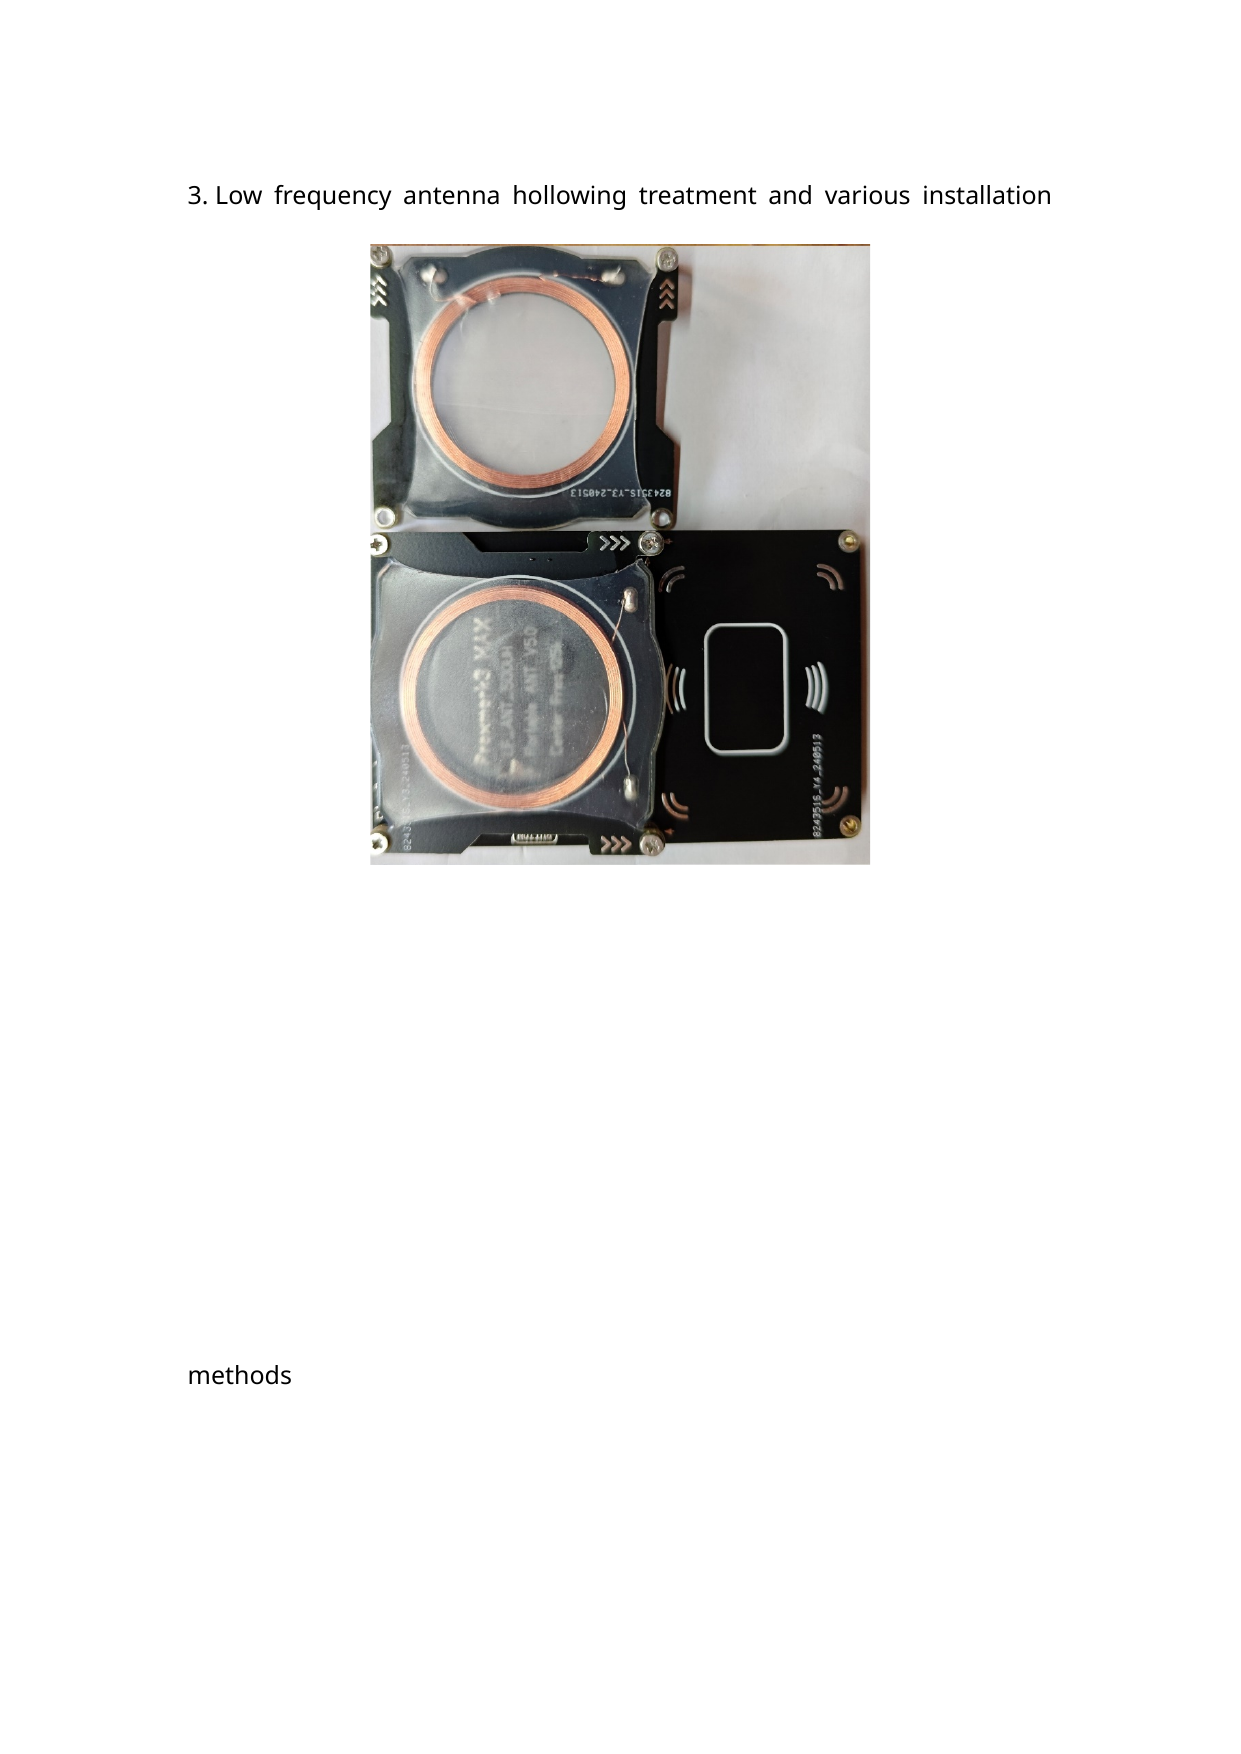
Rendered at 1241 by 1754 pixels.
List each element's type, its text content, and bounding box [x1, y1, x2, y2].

picture [370, 244, 871, 865]
